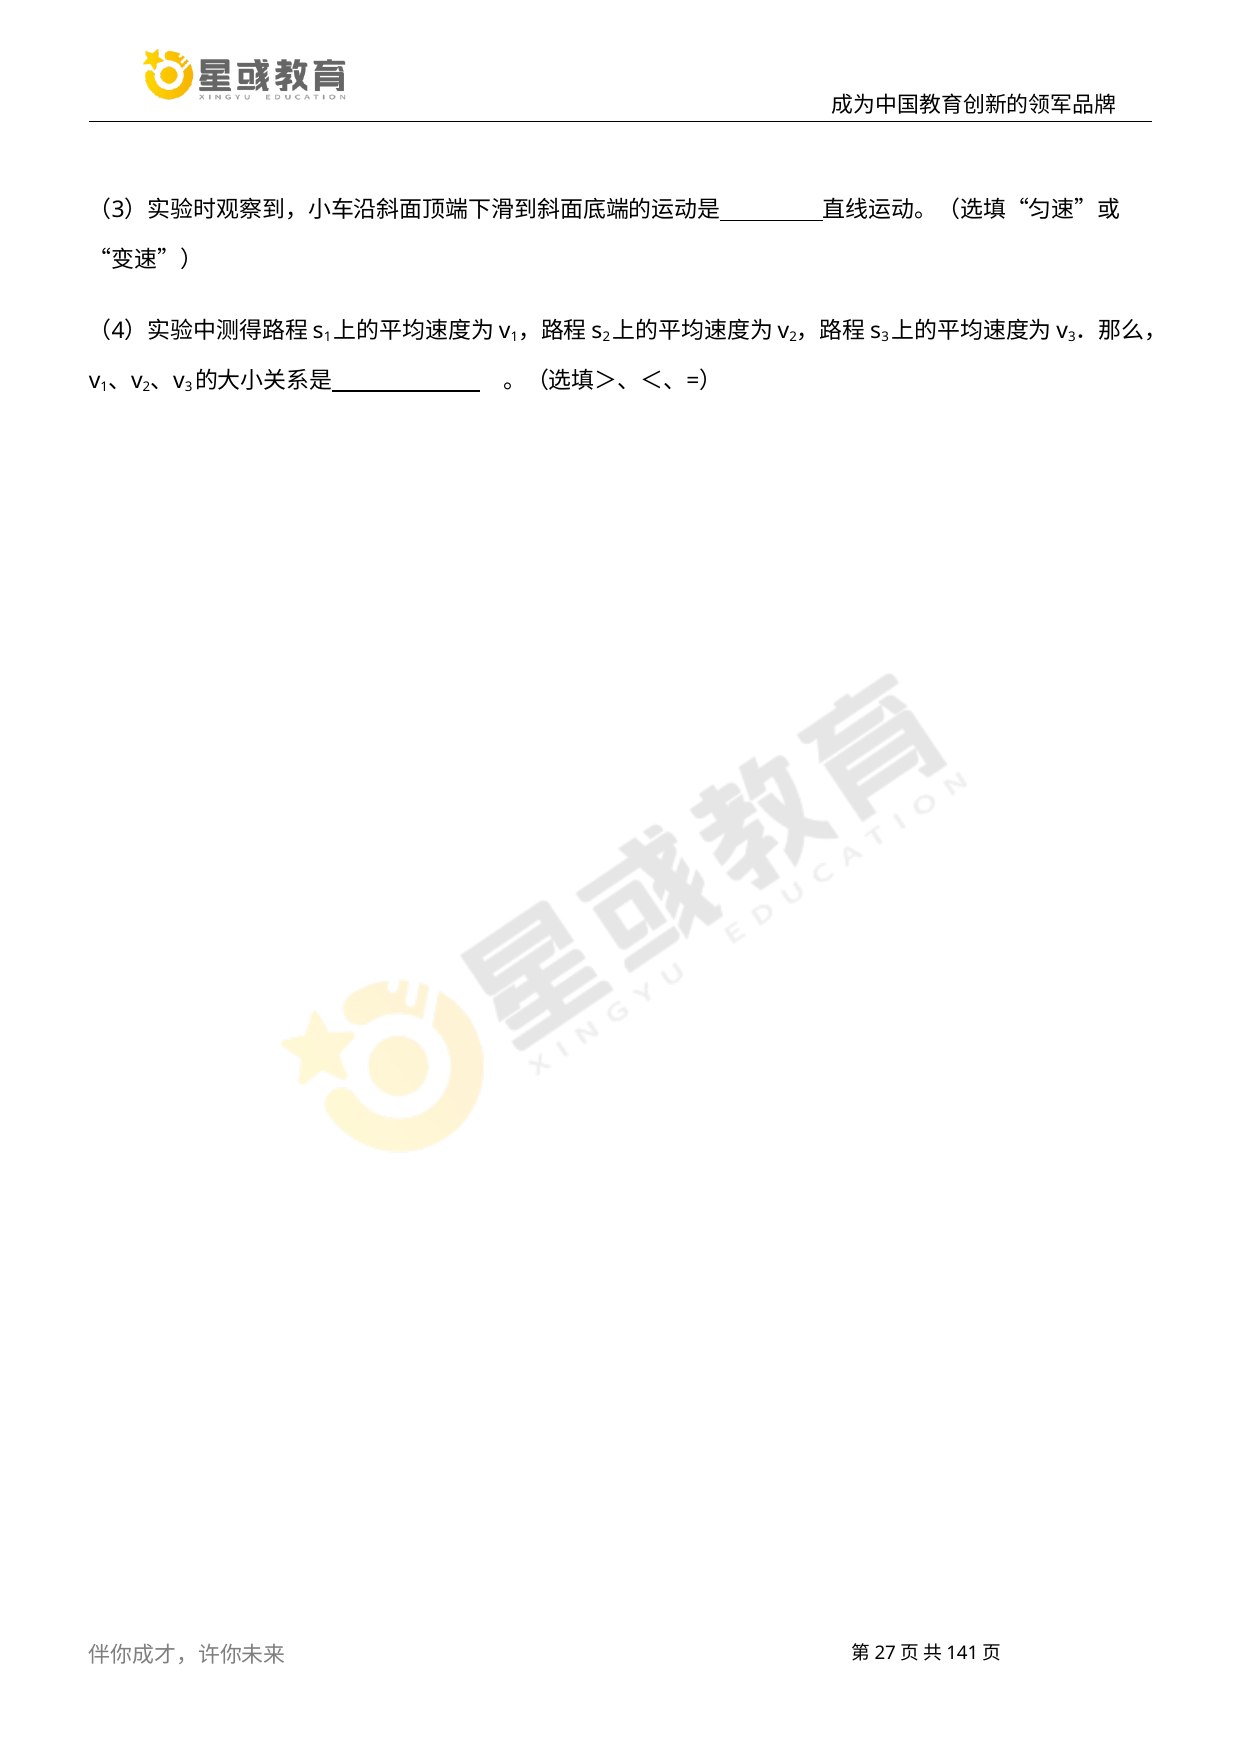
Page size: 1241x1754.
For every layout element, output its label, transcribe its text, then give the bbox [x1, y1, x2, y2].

picture [187, 558, 1053, 1269]
text （3）实验时观察到，小车沿斜面顶端下滑到斜面底端的运动是 变速 直线运动。（选填“匀速”或“变速”） [88, 191, 1152, 274]
text （4）实验中测得路程s1上的平均速度为v1，路程s2上的平均速度为v2，路程s3上的平均速度为v3．那么，v1、v2、v3的大小关系是 V3>V1>V2 。（选填＞、＜、=） [88, 312, 1152, 395]
picture [124, 35, 364, 113]
